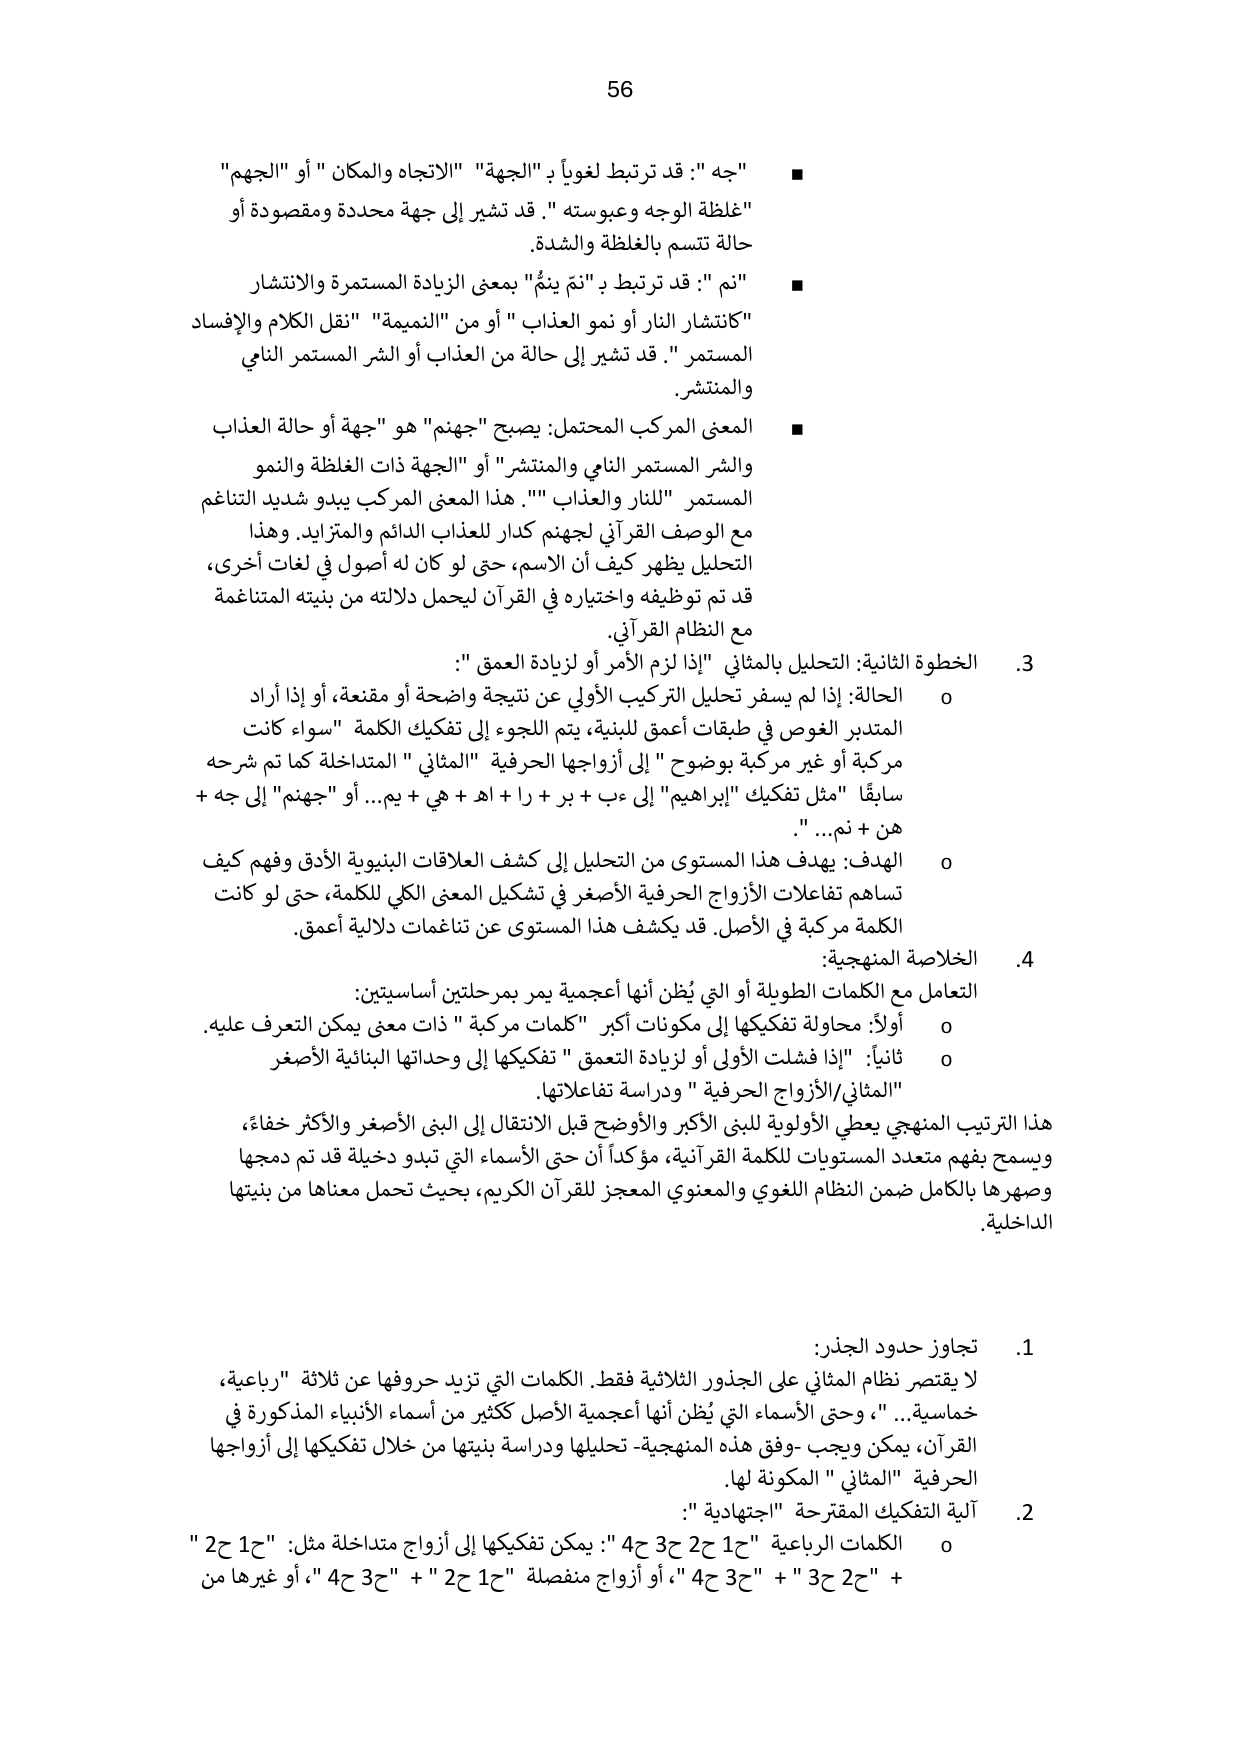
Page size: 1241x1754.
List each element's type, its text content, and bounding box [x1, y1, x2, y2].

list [187, 1529, 940, 1592]
list الخطوة الثانية: التحليل بالمثاني "إذا لزم الأمر أو لزيادة العمق ": [187, 647, 1015, 678]
list آلية التفكيك المقترحة "اجتهادية ": [187, 1496, 1015, 1526]
list المعنى المركب المحتمل: يصبح "جهنم" هو "جهة أو حالة العذاب والشر المستمر النامي والمنتشر" أو "الجهة ذات الغلظة والنمو المستمر "للنار والعذاب "". هذا المعنى المركب يبدو شديد التناغم مع الوصف القرآني لجهنم كدار للعذاب الدائم والمتزايد. وهذا التحليل يظهر كيف أن الاسم، حتى لو كان له أصول في لغات أخرى، قد تم توظيفه واختياره في القرآن ليحمل دلالته من بنيته المتناغمة مع النظام القرآني. [187, 405, 790, 645]
list الخلاصة المنهجية: التعامل مع الكلمات الطويلة أو التي يُظن أنها أعجمية يمر بمرحلتين أساسيتين: [187, 944, 1015, 1007]
list ثانياً: "إذا فشلت الأولى أو لزيادة التعمق " تفكيكها إلى وحداتها البنائية الأصغر "المثاني/الأزواج الحرفية " ودراسة تفاعلاتها. [187, 1042, 940, 1106]
list "نم ": قد ترتبط بـ "نمّ ينمُّ" بمعنى الزيادة المستمرة والانتشار "كانتشار النار أو نمو العذاب " أو من "النميمة" "نقل الكلام والإفساد المستمر ". قد تشير إلى حالة من العذاب أو الشر المستمر النامي والمنتشر. [187, 261, 790, 402]
list الهدف: يهدف هذا المستوى من التحليل إلى كشف العلاقات البنيوية الأدق وفهم كيف تساهم تفاعلات الأزواج الحرفية الأصغر في تشكيل المعنى الكلي للكلمة، حتى لو كانت الكلمة مركبة في الأصل. قد يكشف هذا المستوى عن تناغمات دلالية أعمق. [187, 845, 940, 941]
list أولاً: محاولة تفكيكها إلى مكونات أكبر "كلمات مركبة " ذات معنى يمكن التعرف عليه. [187, 1009, 940, 1040]
list تجاوز حدود الجذر: لا يقتصر نظام المثاني على الجذور الثلاثية فقط. الكلمات التي تزيد حروفها عن ثلاثة "رباعية، خماسية... "، وحتى الأسماء التي يُظن أنها أعجمية الأصل ككثير من أسماء الأنبياء المذكورة في القرآن، يمكن ويجب -وفق هذه المنهجية- تحليلها ودراسة بنيتها من خلال تفكيكها إلى أزواجها الحرفية "المثاني " المكونة لها. [187, 1331, 1015, 1493]
text هذا الترتيب المنهجي يعطي الأولوية للبنى الأكبر والأوضح قبل الانتقال إلى البنى الأصغر والأكثر خفاءً، ويسمح بفهم متعدد المستويات للكلمة القرآنية، مؤكداً أن حتى الأسماء التي تبدو دخيلة قد تم دمجها وصهرها بالكامل ضمن النظام اللغوي والمعنوي المعجز للقرآن الكريم، بحيث تحمل معناها من بنيتها الداخلية. [187, 1108, 1053, 1237]
list "جه ": قد ترتبط لغوياً بـ "الجهة" "الاتجاه والمكان " أو "الجهم" "غلظة الوجه وعبوسته ". قد تشير إلى جهة محددة ومقصودة أو حالة تتسم بالغلظة والشدة. [187, 150, 790, 258]
list الحالة: إذا لم يسفر تحليل التركيب الأولي عن نتيجة واضحة أو مقنعة، أو إذا أراد المتدبر الغوص في طبقات أعمق للبنية، يتم اللجوء إلى تفكيك الكلمة "سواء كانت مركبة أو غير مركبة بوضوح " إلى أزواجها الحرفية "المثاني " المتداخلة كما تم شرحه سابقًا "مثل تفكيك "إبراهيم" إلى ءب + بر + را + اهـ + هي + يم... أو "جهنم" إلى جه + هن + نم... ". [187, 680, 940, 842]
